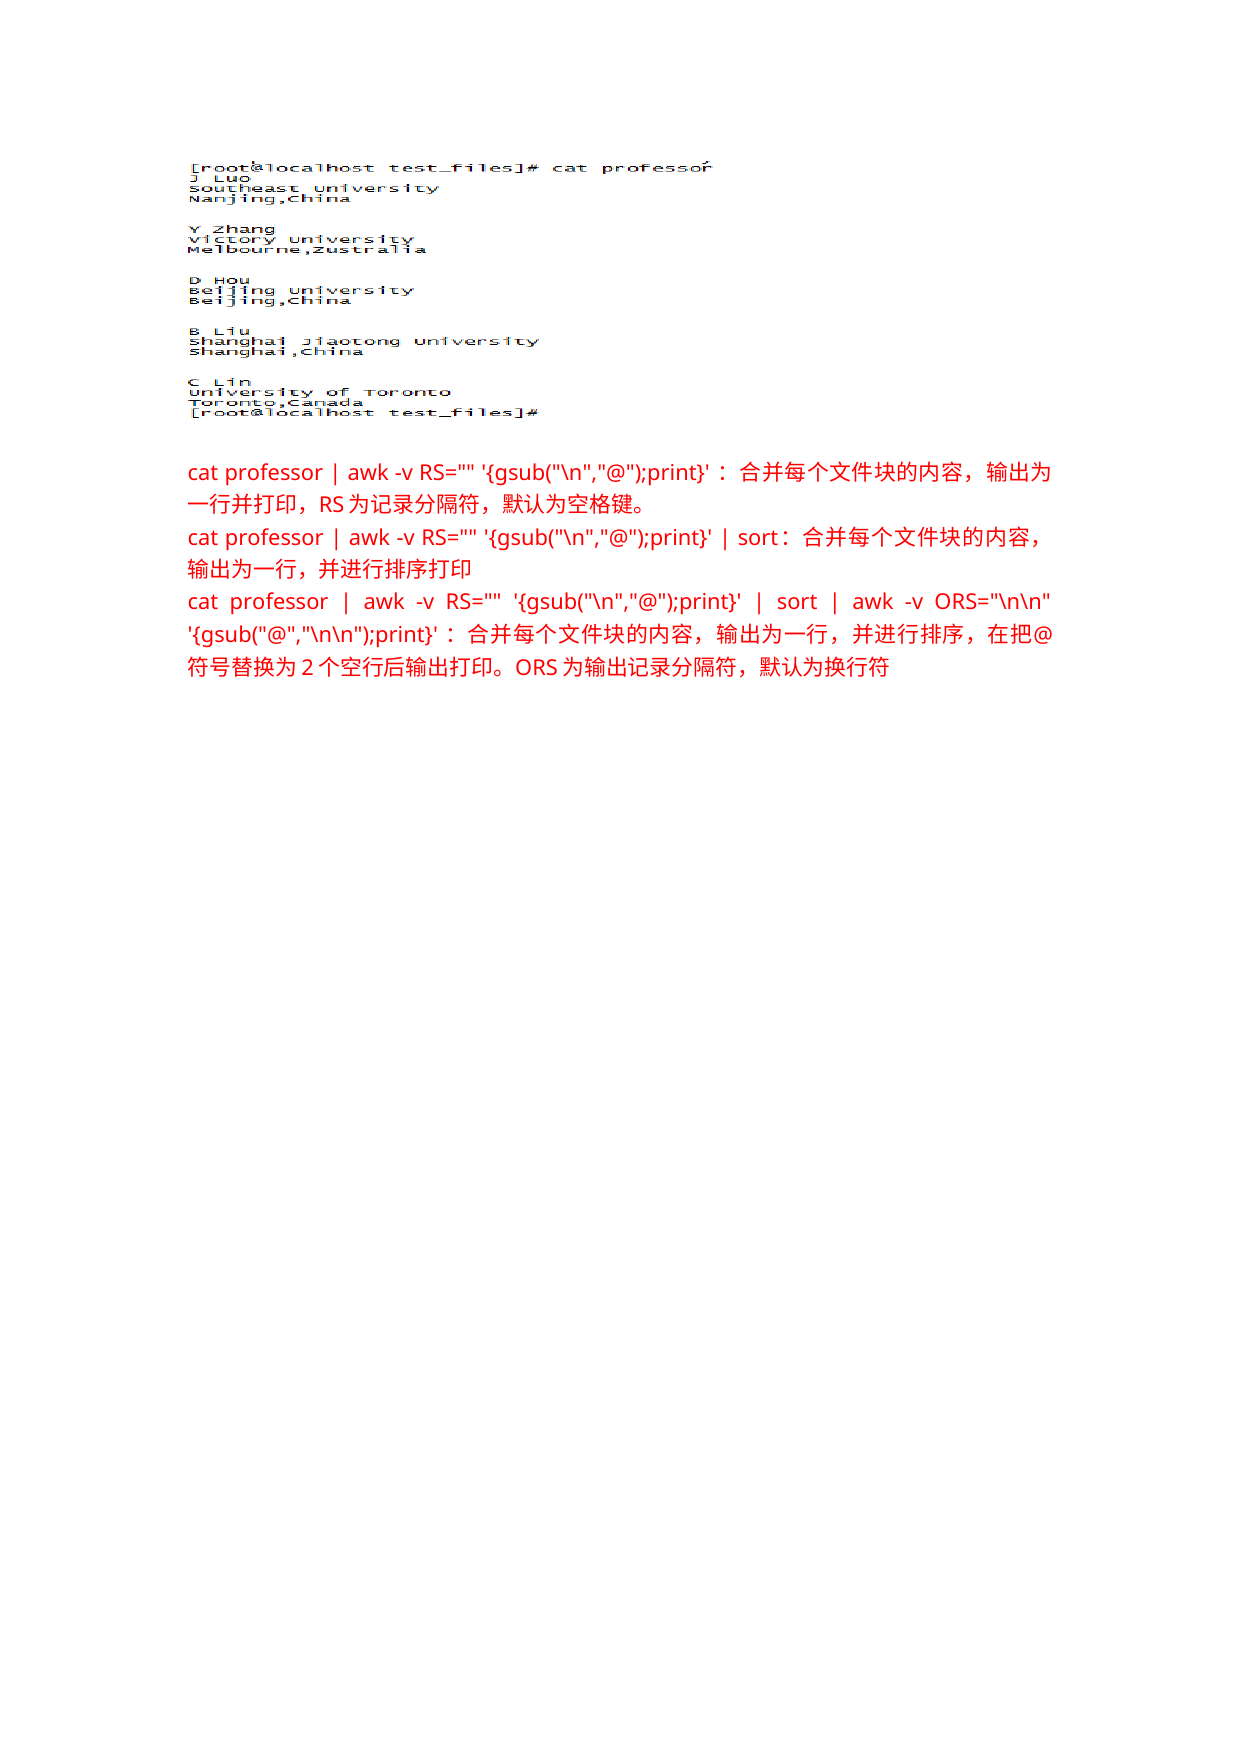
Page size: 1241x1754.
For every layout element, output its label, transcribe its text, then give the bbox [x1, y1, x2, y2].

text cat professor | awk -v RS="" '{gsub("\n","@");print}' ：合并每个文件块的内容，输出为一行并打印，RS为记录分隔符，默认为空格键。 [187, 454, 1053, 519]
picture [187, 161, 767, 423]
text cat professor | awk -v RS="" '{gsub("\n","@");print}' | sort：合并每个文件块的内容，输出为一行，并进行排序打印 [187, 519, 1053, 584]
text cat professor | awk -v RS="" '{gsub("\n","@");print}' | sort | awk -v ORS="\n\n" '{gsub("@","\n\n");print}' ：合并每个文件块的内容，输出为一行，并进行排序，在把@符号替换为2个空行后输出打印。ORS为输出记录分隔符，默认为换行符 [187, 584, 1053, 682]
